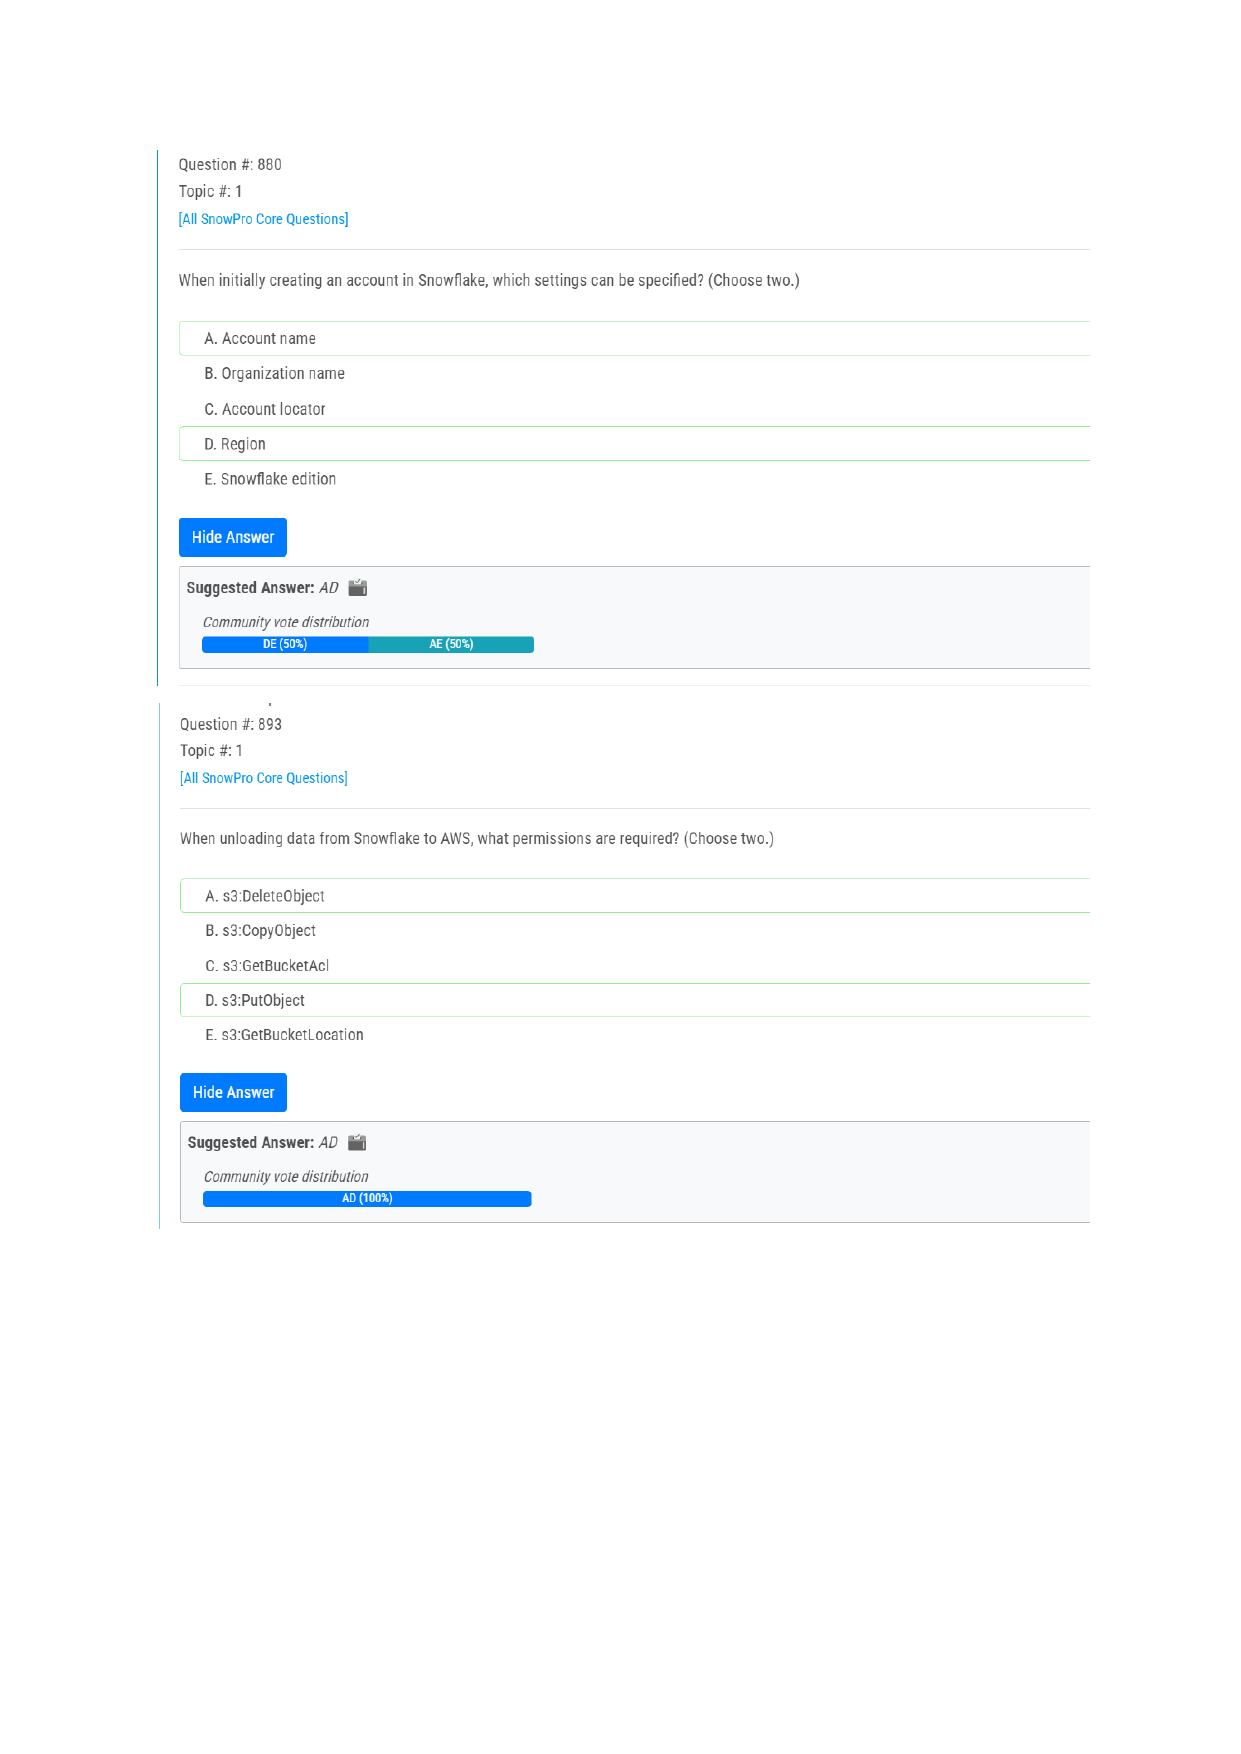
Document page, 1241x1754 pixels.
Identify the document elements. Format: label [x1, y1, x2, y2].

picture [150, 703, 1091, 1229]
picture [150, 150, 1091, 686]
